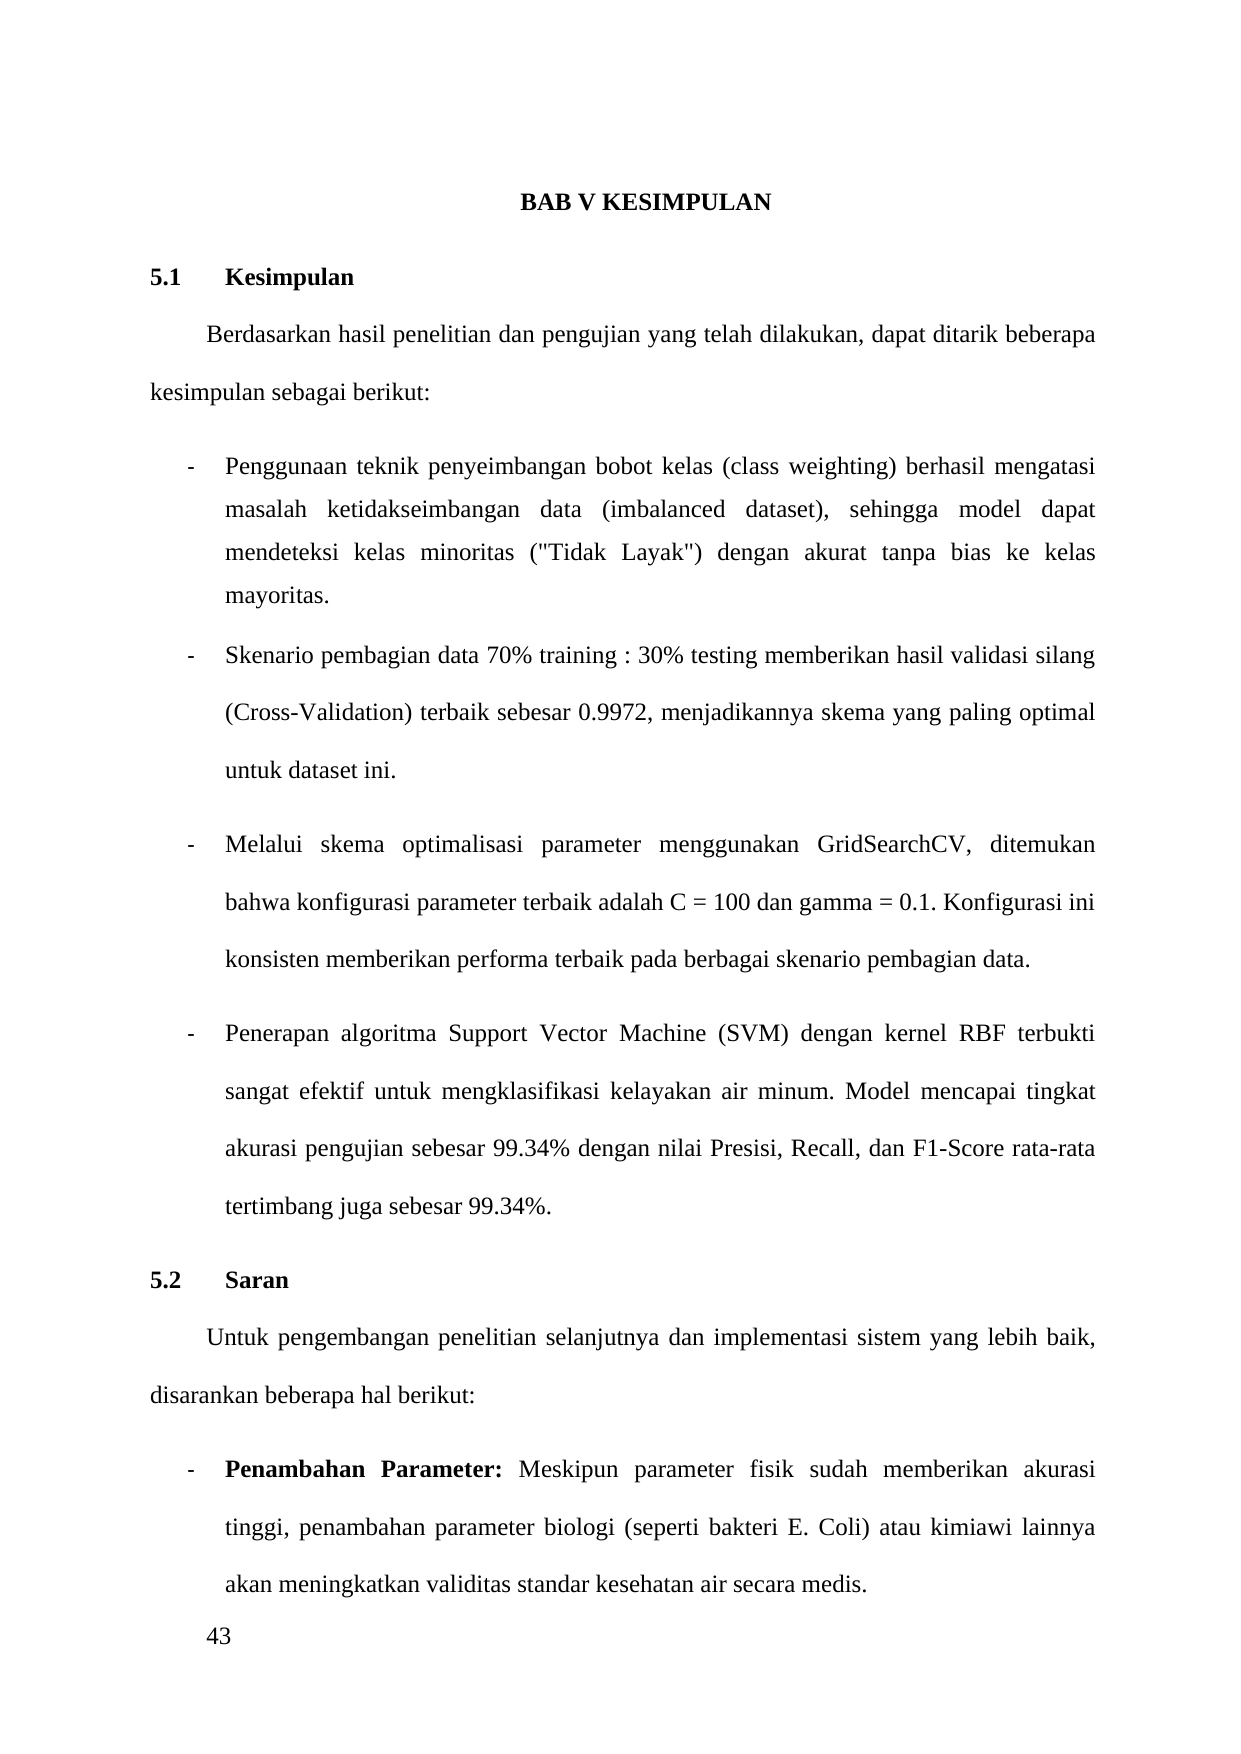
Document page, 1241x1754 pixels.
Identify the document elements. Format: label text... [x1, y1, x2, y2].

list Penerapan algoritma Support Vector Machine (SVM) dengan kernel RBF terbukti sangat efektif untuk mengklasifikasi kelayakan air minum. Model mencapai tingkat akurasi pengujian sebesar 99.34% dengan nilai Presisi, Recall, dan F1-Score rata-rata tertimbang juga sebesar 99.34%. [187, 1018, 1096, 1219]
subtitle BAB V KESIMPULAN [150, 187, 1096, 216]
list Skenario pembagian data 70% training : 30% testing memberikan hasil validasi silang (Cross-Validation) terbaik sebesar 0.9972, menjadikannya skema yang paling optimal untuk dataset ini. [187, 640, 1096, 784]
list Melalui skema optimalisasi parameter menggunakan GridSearchCV, ditemukan bahwa konfigurasi parameter terbaik adalah C = 100 dan gamma = 0.1. Konfigurasi ini konsisten memberikan performa terbaik pada berbagai skenario pembagian data. [187, 829, 1096, 973]
subtitle Kesimpulan [150, 262, 1096, 290]
list Penambahan Parameter: Meskipun parameter fisik sudah memberikan akurasi tinggi, penambahan parameter biologi (seperti bakteri E. Coli) atau kimiawi lainnya akan meningkatkan validitas standar kesehatan air secara medis. [187, 1454, 1096, 1598]
subtitle Saran [150, 1265, 1096, 1294]
text Berdasarkan hasil penelitian dan pengujian yang telah dilakukan, dapat ditarik beberapa kesimpulan sebagai berikut: [150, 319, 1096, 405]
list Penggunaan teknik penyeimbangan bobot kelas (class weighting) berhasil mengatasi masalah ketidakseimbangan data (imbalanced dataset), sehingga model dapat mendeteksi kelas minoritas ("Tidak Layak") dengan akurat tanpa bias ke kelas mayoritas. [187, 451, 1096, 609]
text Untuk pengembangan penelitian selanjutnya dan implementasi sistem yang lebih baik, disarankan beberapa hal berikut: [150, 1322, 1096, 1409]
